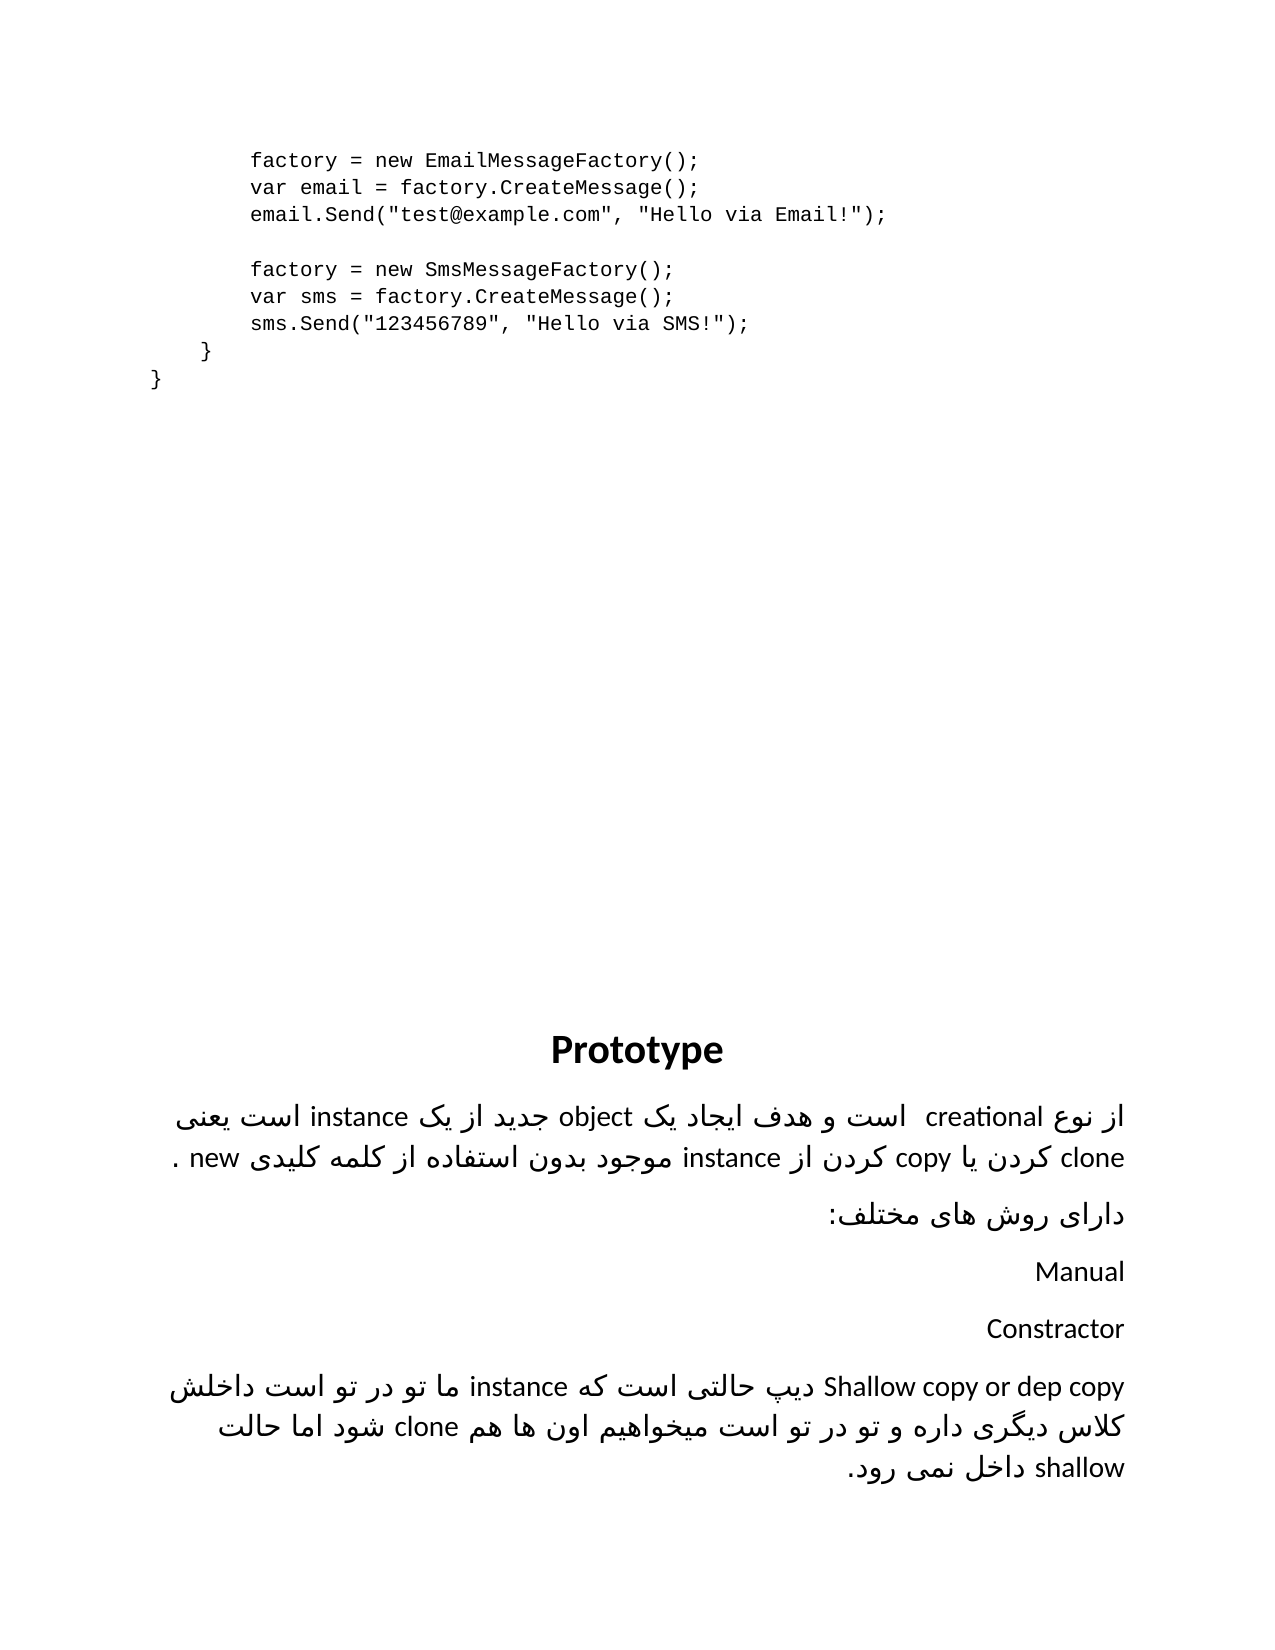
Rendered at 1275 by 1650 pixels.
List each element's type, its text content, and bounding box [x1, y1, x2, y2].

text Manual [150, 1253, 1125, 1288]
text Prototype [150, 1023, 1125, 1074]
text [150, 150, 1125, 426]
text Shallow copy or dep copy دیپ حالتی است که instance ما تو در تو است داخلش کلاس دیگری داره و تو در تو است میخواهیم اون ها هم clone شود اما حالت shallow داخل نمی رود. [150, 1368, 1125, 1485]
text Constractor [150, 1310, 1125, 1346]
text از نوع creational است و هدف ایجاد یک object جدید از یک instance است یعنی clone کردن یا copy کردن از instance موجود بدون استفاده از کلمه کلیدی new . [150, 1098, 1125, 1175]
text دارای روش های مختلف: [150, 1197, 1125, 1231]
